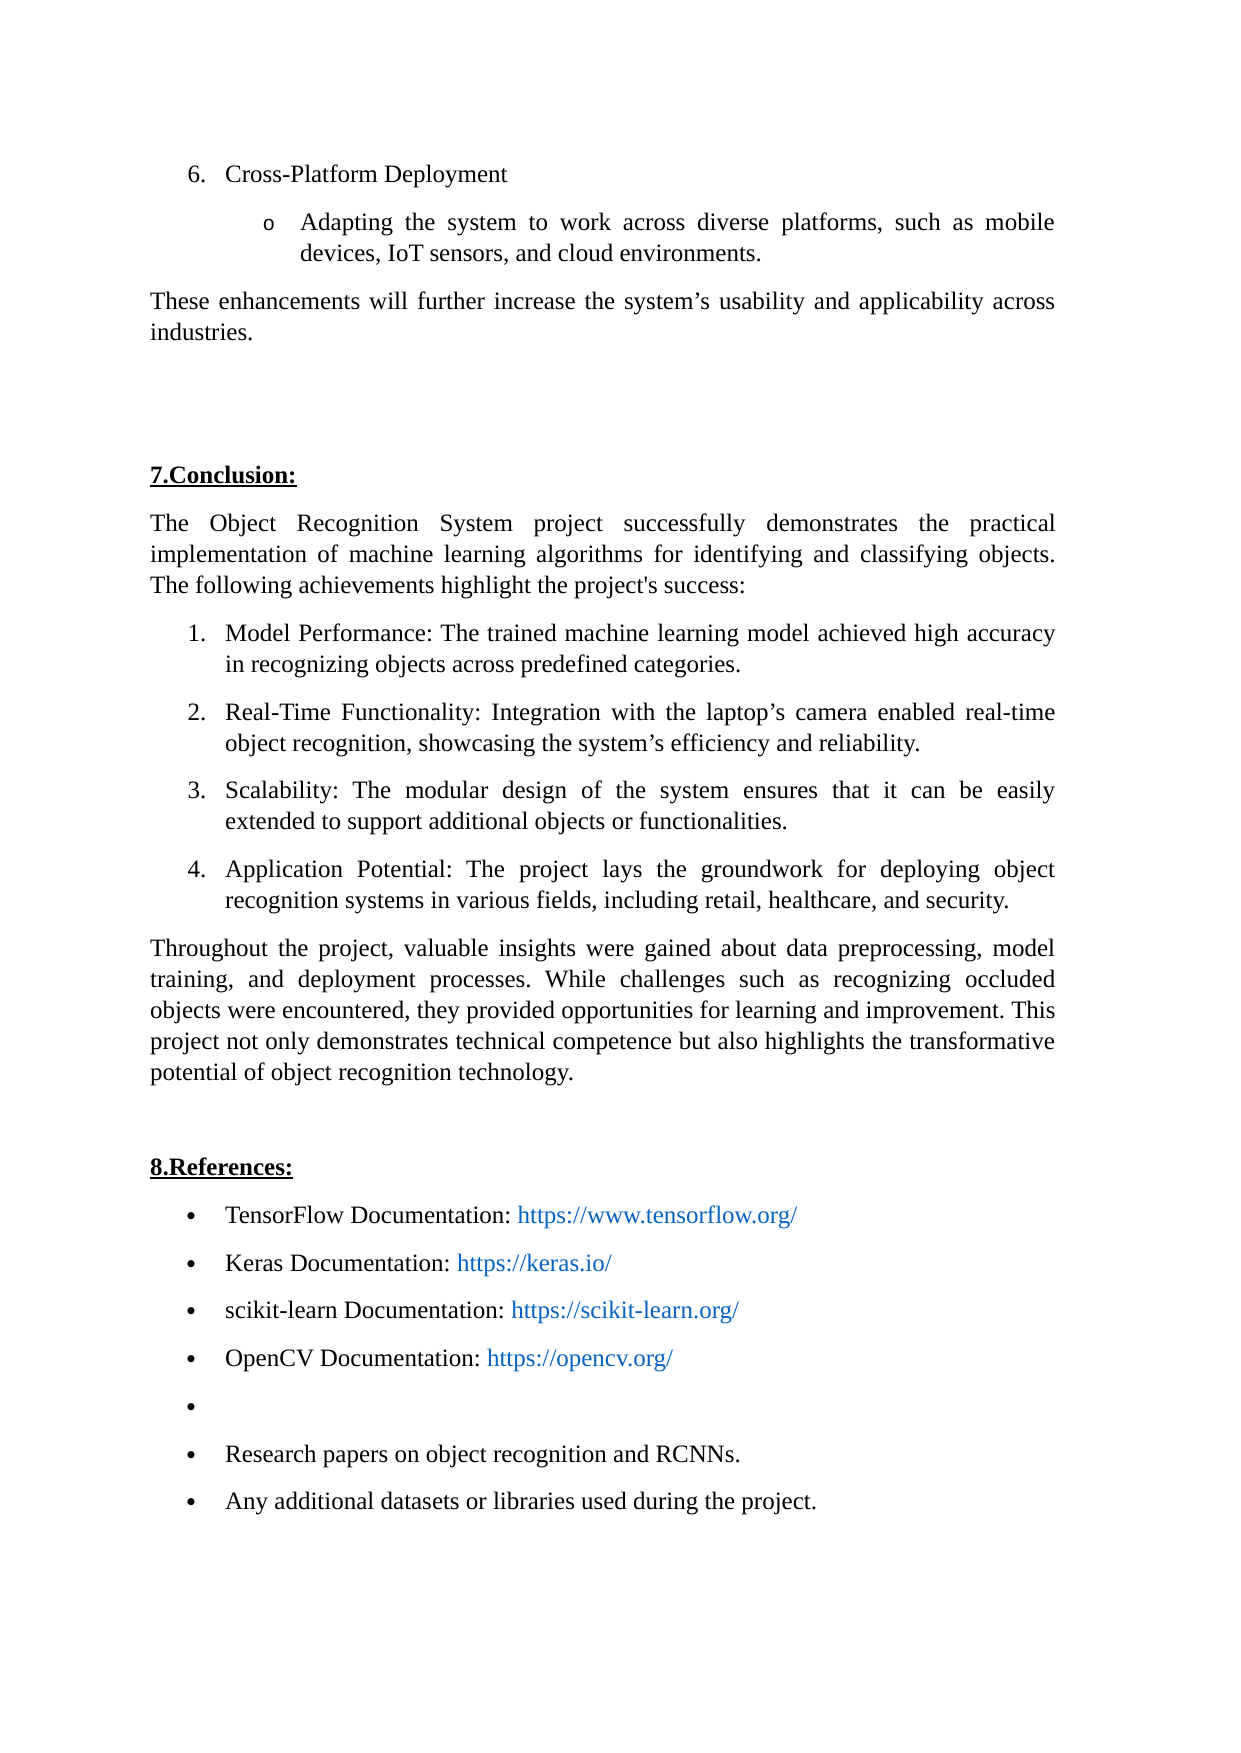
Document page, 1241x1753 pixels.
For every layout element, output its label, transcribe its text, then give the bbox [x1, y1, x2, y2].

list Real-Time Functionality: Integration with the laptop’s camera enabled real-time object recognition, showcasing the system’s efficiency and reliability. [187, 697, 1056, 756]
list Any additional datasets or libraries used during the project. [187, 1486, 1056, 1515]
list Scalability: The modular design of the system ensures that it can be easily extended to support additional objects or functionalities. [187, 775, 1056, 835]
list Research papers on object recognition and RCNNs. [187, 1439, 1056, 1467]
list Keras Documentation: https://keras.io/ [187, 1248, 1056, 1277]
text Throughout the project, valuable insights were gained about data preprocessing, model training, and deployment processes. While challenges such as recognizing occluded objects were encountered, they provided opportunities for learning and improvement. This project not only demonstrates technical competence but also highlights the transformative potential of object recognition technology. [150, 933, 1056, 1086]
text These enhancements will further increase the system’s usability and applicability across industries. [150, 286, 1056, 346]
text 8.References: [150, 1152, 1056, 1181]
list Adapting the system to work across diverse platforms, such as mobile devices, IoT sensors, and cloud environments. [262, 207, 1056, 267]
list scikit-learn Documentation: https://scikit-learn.org/ [187, 1296, 1056, 1324]
list Model Performance: The trained machine learning model achieved high accuracy in recognizing objects across predefined categories. [187, 618, 1056, 678]
list Cross-Platform Deployment [187, 159, 1056, 188]
text 7.Conclusion: [150, 460, 1056, 489]
list OpenCV Documentation: https://opencv.org/ [187, 1343, 1056, 1372]
text The Object Recognition System project successfully demonstrates the practical implementation of machine learning algorithms for identifying and classifying objects. The following achievements highlight the project's success: [150, 508, 1056, 599]
list TensorFlow Documentation: https://www.tensorflow.org/ [187, 1200, 1056, 1229]
list Application Potential: The project lays the groundwork for deploying object recognition systems in various fields, including retail, healthcare, and security. [187, 854, 1056, 914]
